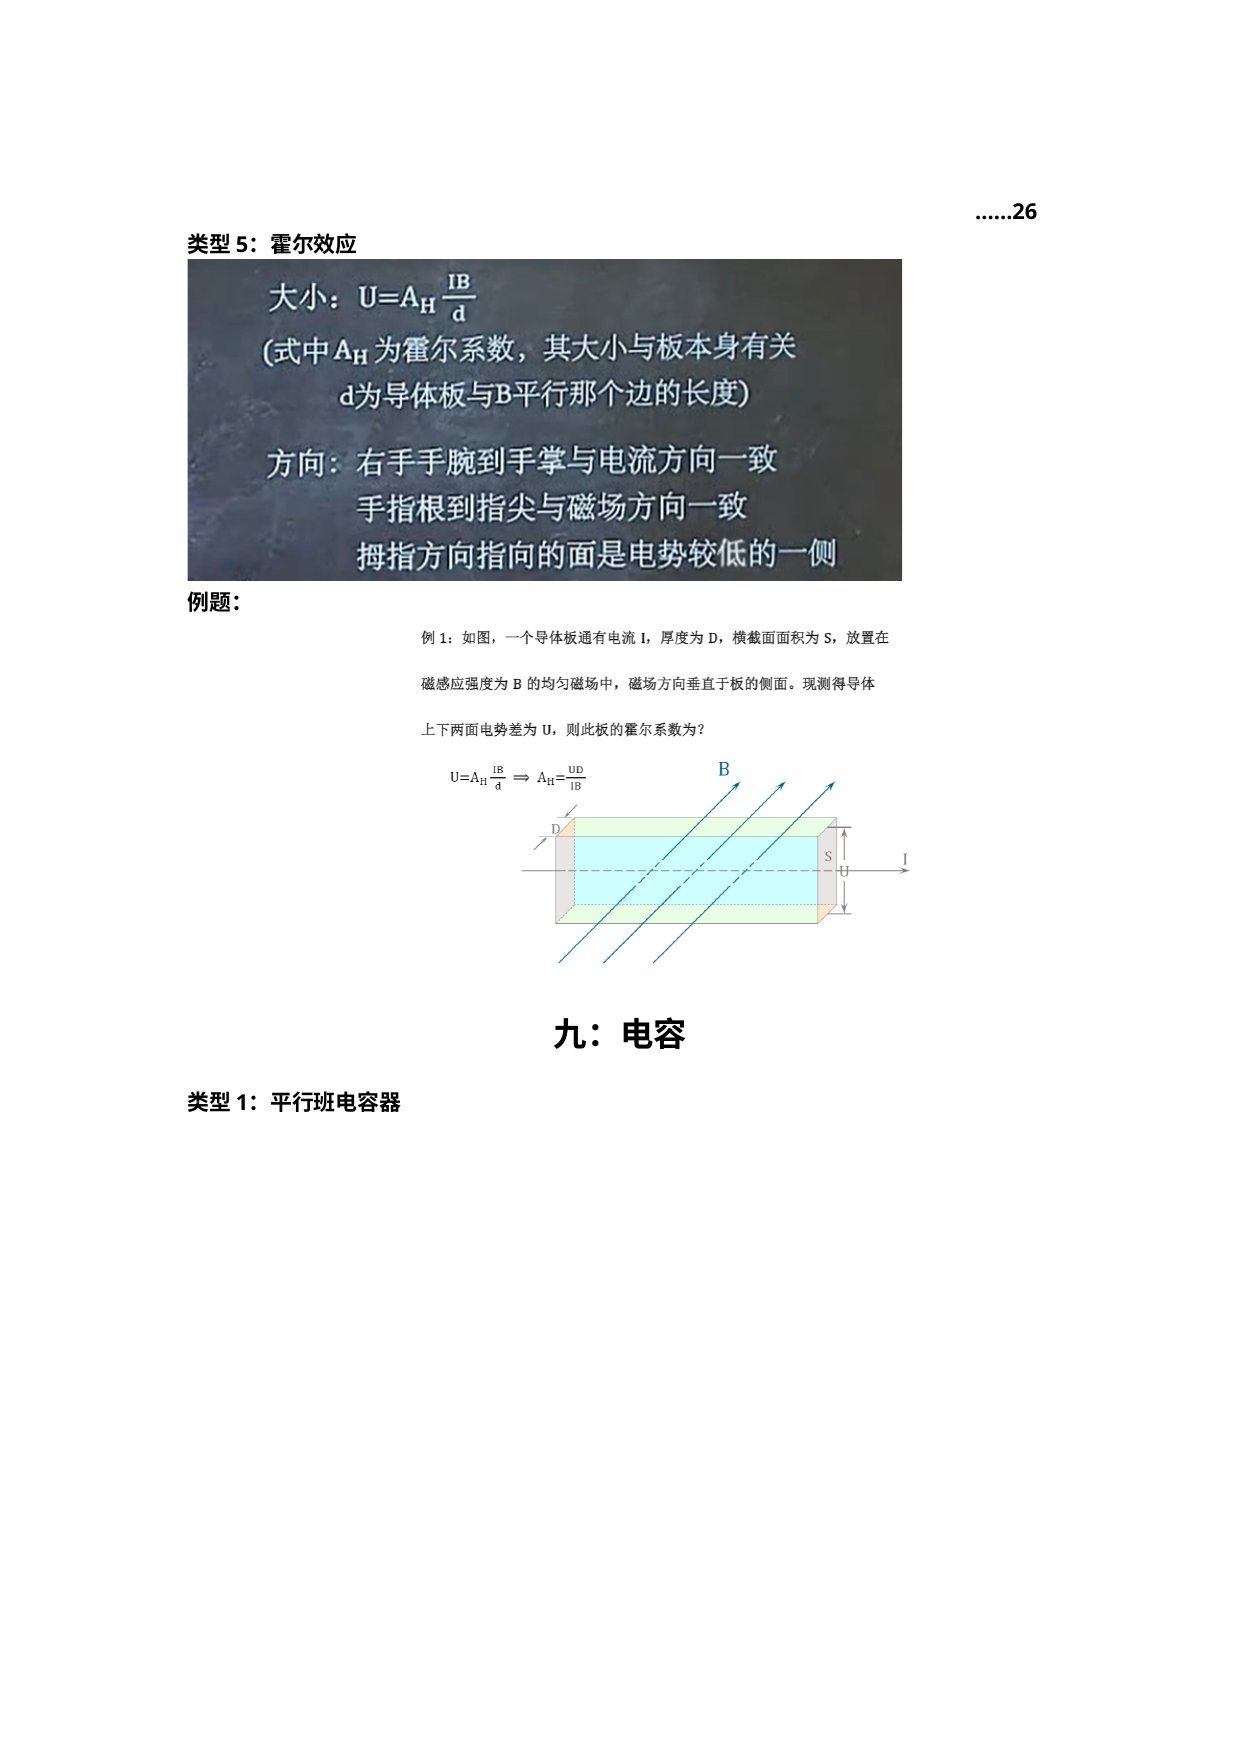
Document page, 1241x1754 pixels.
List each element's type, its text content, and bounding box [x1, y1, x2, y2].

subtitle 九：电容 [187, 999, 1053, 1064]
text 类型5：霍尔效应 [187, 227, 1053, 259]
picture [187, 617, 1053, 973]
picture [187, 259, 903, 581]
text 类型1：平行班电容器 [187, 1085, 1053, 1118]
text ……26 [187, 194, 1053, 227]
text 例题： [187, 584, 1053, 617]
